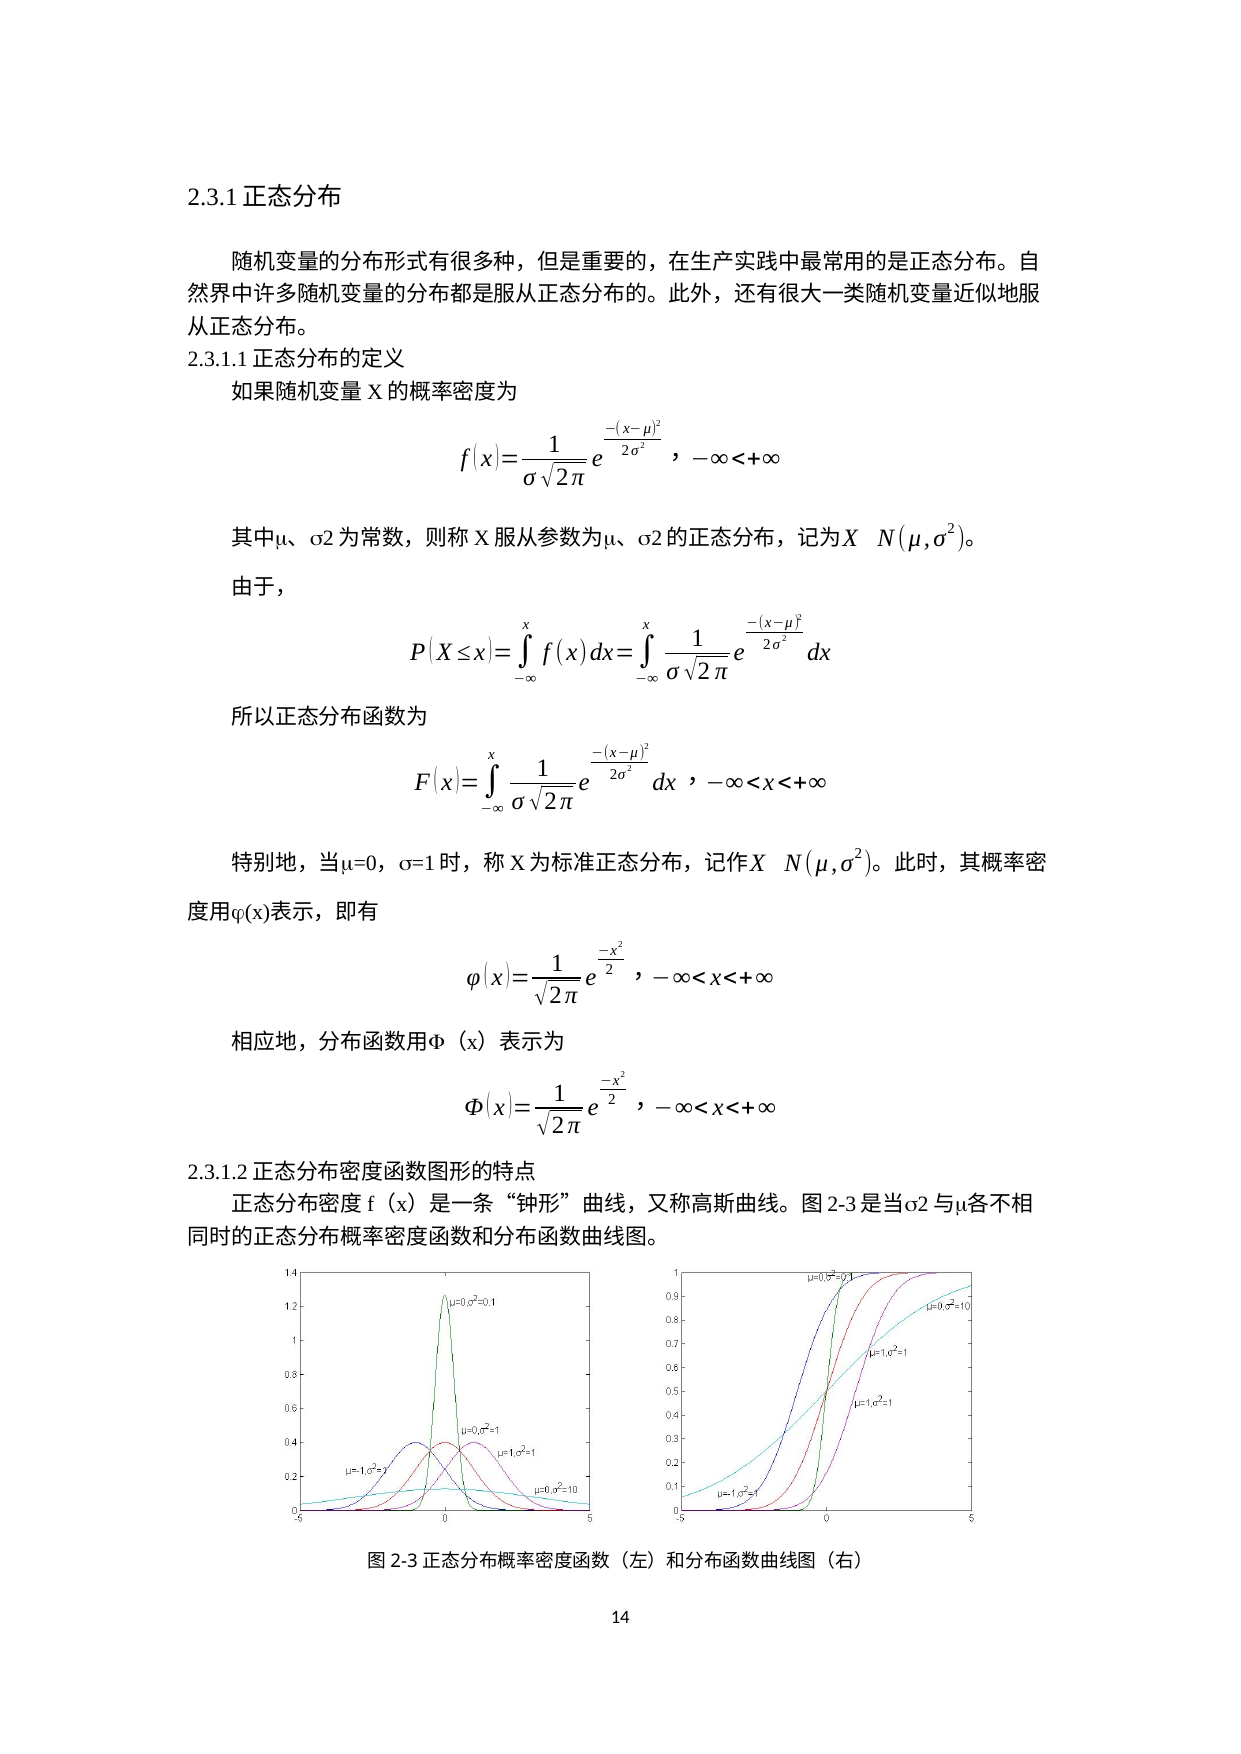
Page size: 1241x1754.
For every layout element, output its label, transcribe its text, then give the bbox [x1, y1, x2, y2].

text 相应地，分布函数用（x）表示为 [187, 1023, 1053, 1056]
text 如果随机变量X的概率密度为 [187, 373, 1053, 406]
text 图2-3 正态分布概率密度函数（左）和分布函数曲线图（右） [187, 1543, 1053, 1576]
text 特别地，当=0，=1时，称X为标准正态分布，记作。此时，其概率密度用(x)表示，即有 [187, 828, 1053, 926]
picture [187, 1250, 1053, 1542]
text 2.3.1正态分布 [187, 162, 1053, 227]
text 随机变量的分布形式有很多种，但是重要的，在生产实践中最常用的是正态分布。自然界中许多随机变量的分布都是服从正态分布的。此外，还有很大一类随机变量近似地服从正态分布。 [187, 243, 1053, 341]
text 正态分布密度f（x）是一条“钟形”曲线，又称高斯曲线。图2-3是当2与各不相同时的正态分布概率密度函数和分布函数曲线图。 [187, 1186, 1053, 1250]
text 2.3.1.1正态分布的定义 [187, 341, 1053, 373]
text 所以正态分布函数为 [187, 698, 1053, 731]
text 由于， [187, 568, 1053, 601]
text 其中、2为常数，则称X服从参数为、2的正态分布，记为。 [187, 503, 1053, 568]
text 2.3.1.2正态分布密度函数图形的特点 [187, 1153, 1053, 1186]
